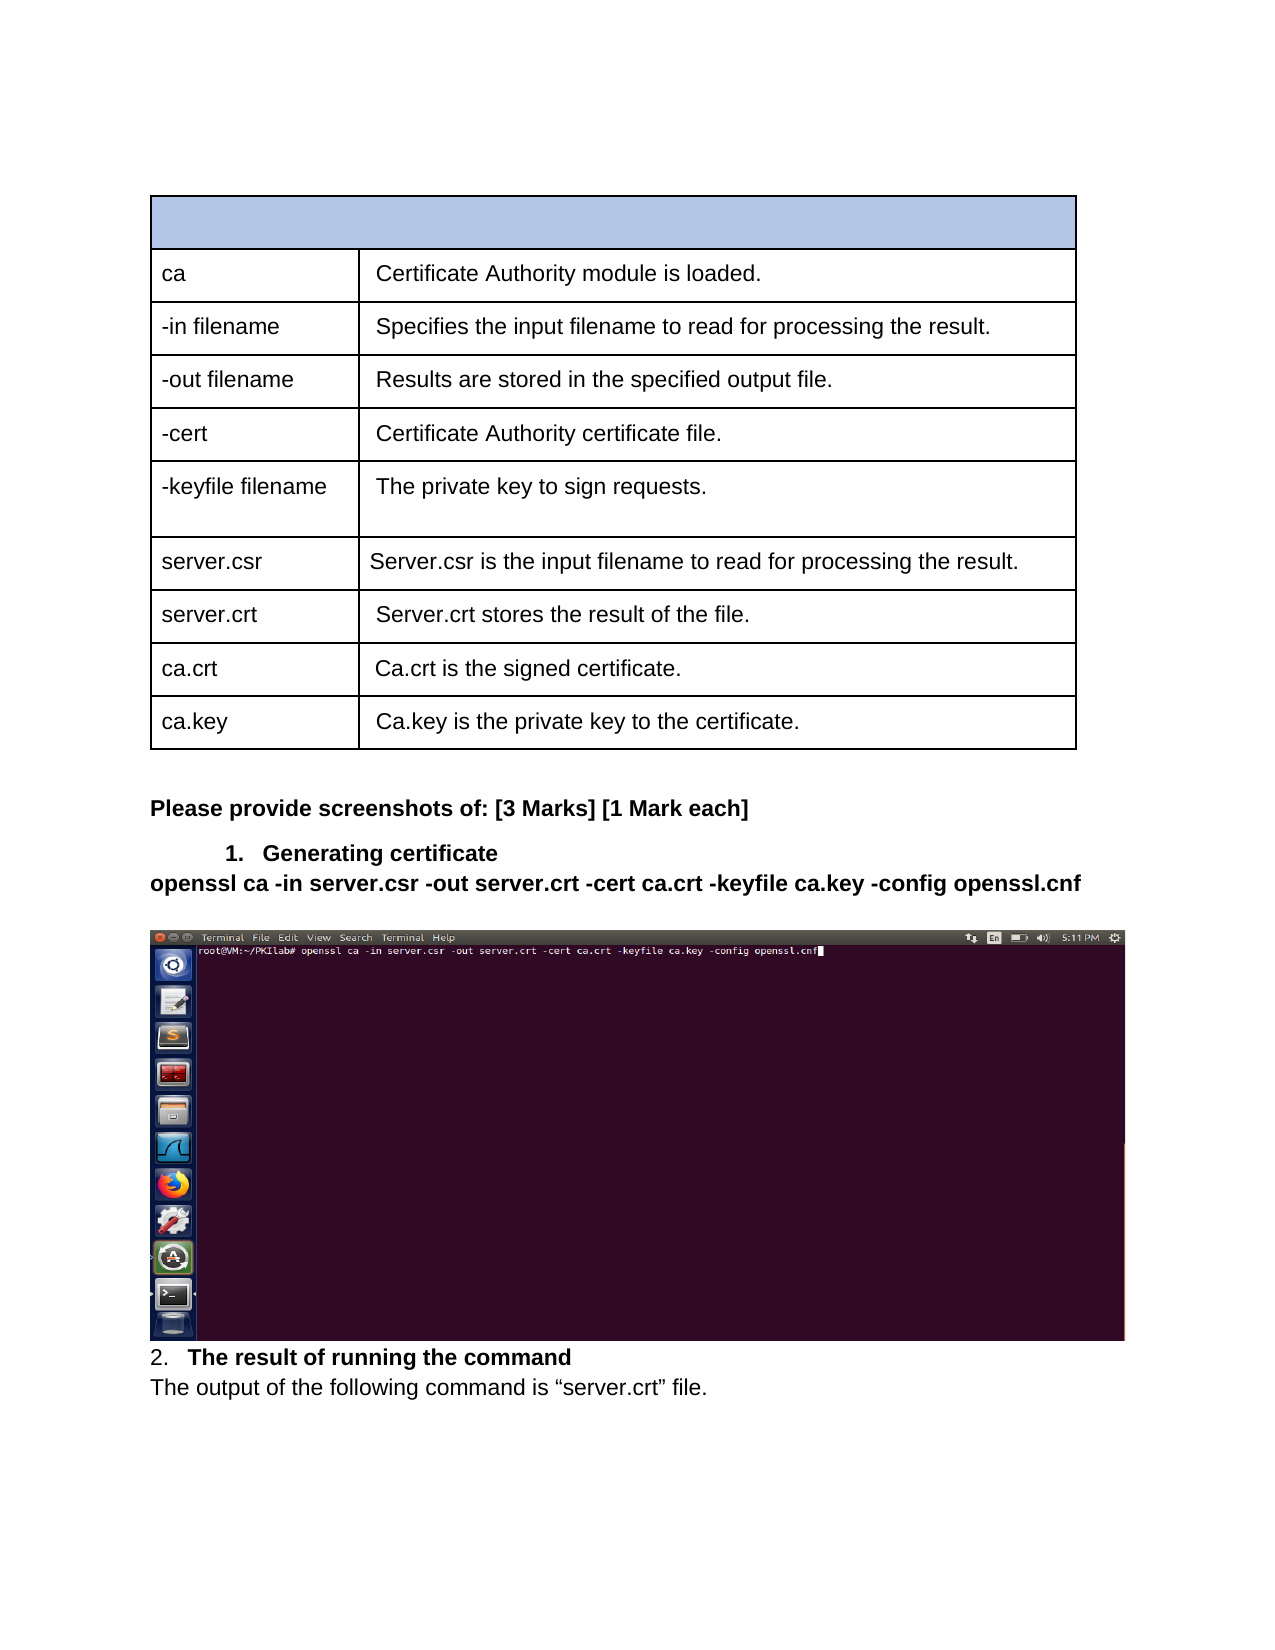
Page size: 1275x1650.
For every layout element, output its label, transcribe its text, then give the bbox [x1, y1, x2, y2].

text 1. Generating certificate [225, 839, 1125, 866]
table_cell The private key to sign requests. [360, 462, 1075, 536]
table_cell Ca.key is the private key to the certificate. [360, 697, 1075, 748]
table_cell -out filename [152, 356, 358, 407]
table_cell Ca.crt is the signed certificate. [360, 644, 1075, 695]
text 2. The result of running the command [150, 1344, 1125, 1370]
table_cell ca.crt [152, 644, 358, 695]
table_cell -keyfile filename [152, 462, 358, 536]
table_cell ca.key [152, 697, 358, 748]
table_cell Server.crt stores the result of the file. [360, 591, 1075, 642]
picture [150, 930, 1125, 1341]
table_cell -in filename [152, 303, 358, 354]
table_cell server.crt [152, 591, 358, 642]
table_cell ca [152, 250, 358, 301]
table_cell Certificate Authority module is loaded. [360, 250, 1075, 301]
table_cell -cert [152, 409, 358, 460]
text openssl ca -in server.csr -out server.crt -cert ca.crt -keyfile ca.key -config openssl.cnf [150, 870, 1125, 896]
table_cell server.csr [152, 538, 358, 589]
text Please provide screenshots of: [3 Marks] [1 Mark each] [150, 795, 1125, 821]
table_cell Results are stored in the specified output file. [360, 356, 1075, 407]
table_cell Server.csr is the input filename to read for processing the result. [360, 538, 1075, 589]
table_cell Certificate Authority certificate file. [360, 409, 1075, 460]
table_header [152, 197, 1075, 248]
table_cell Specifies the input filename to read for processing the result. [360, 303, 1075, 354]
text The output of the following command is “server.crt” file. [150, 1374, 1125, 1401]
